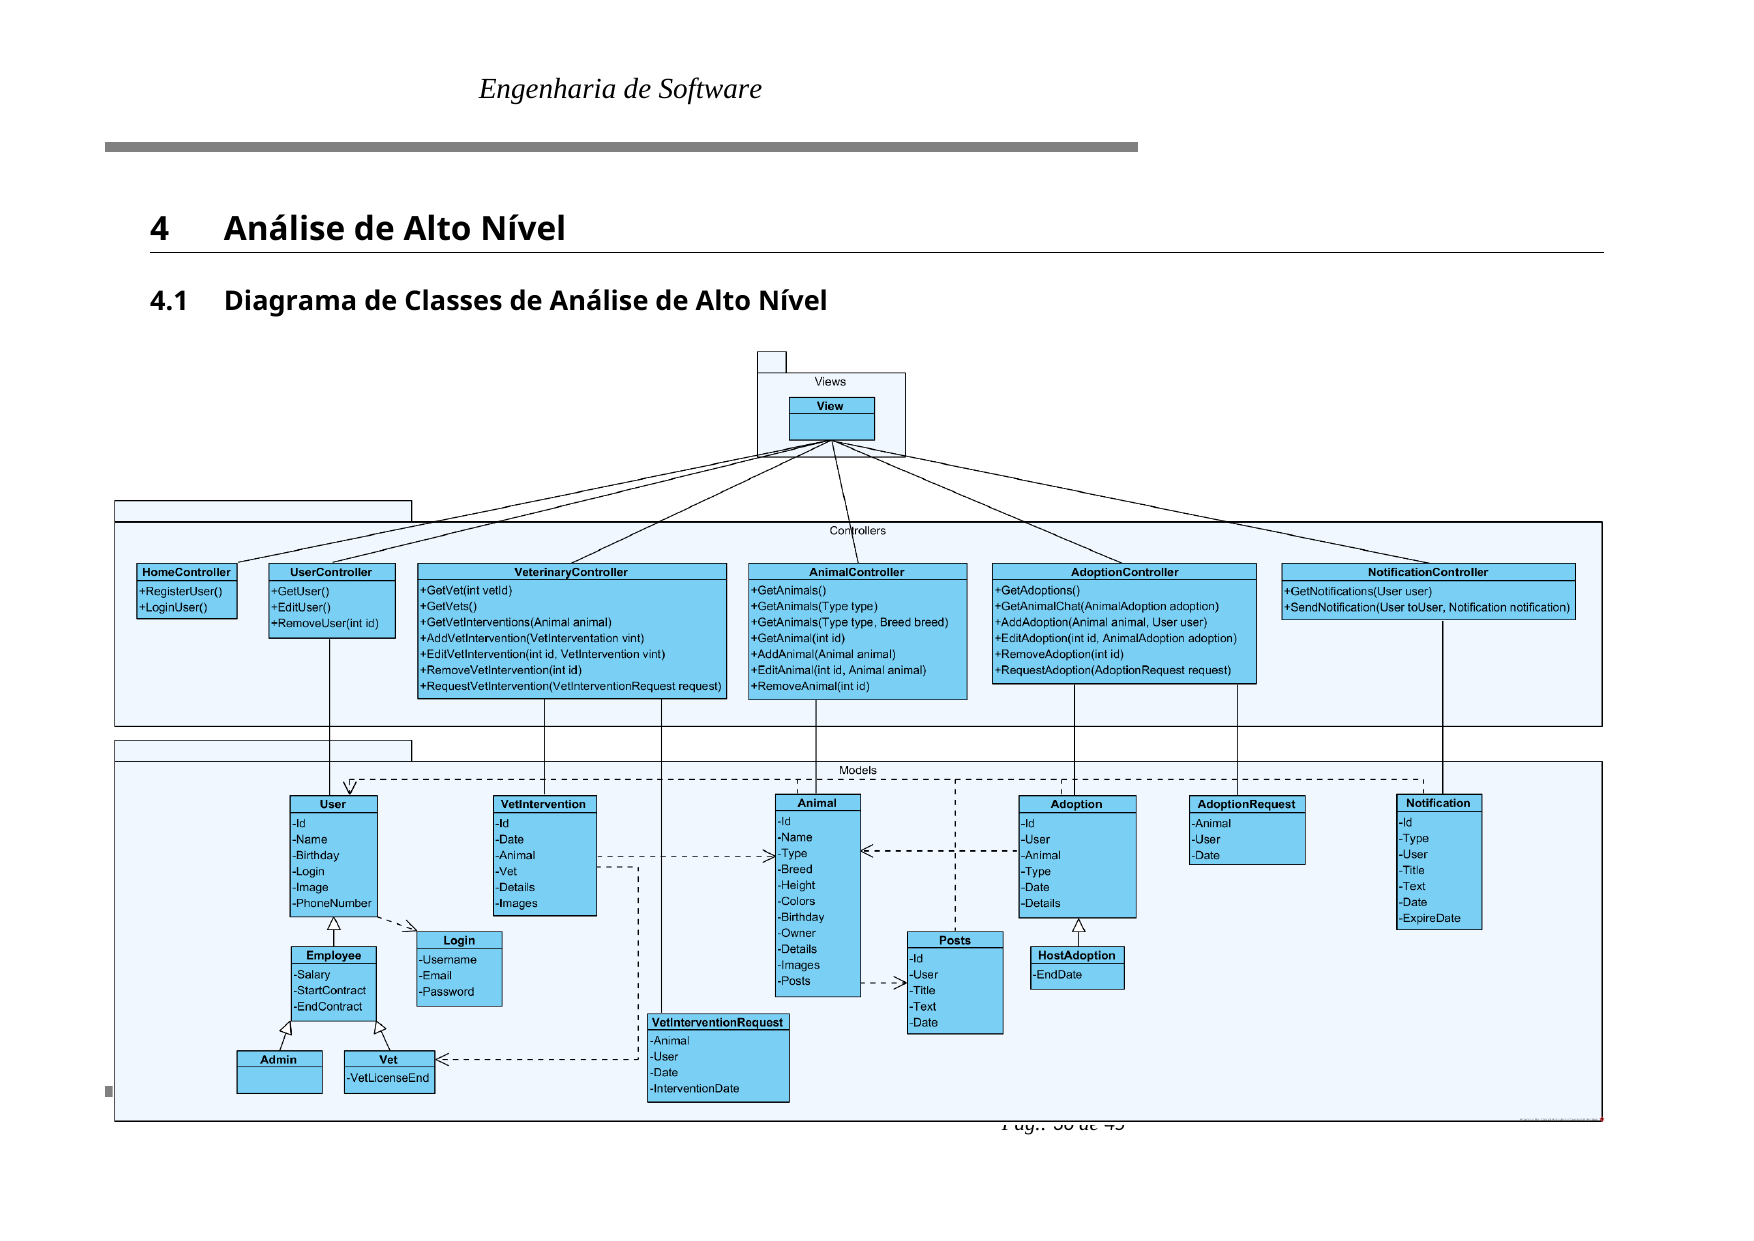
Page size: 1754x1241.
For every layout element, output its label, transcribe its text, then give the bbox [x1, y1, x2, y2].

subtitle 4 Análise de Alto Nível [150, 205, 1604, 252]
picture [112, 349, 1605, 1125]
subtitle 4.1 Diagrama de Classes de Análise de Alto Nível [150, 282, 1604, 318]
